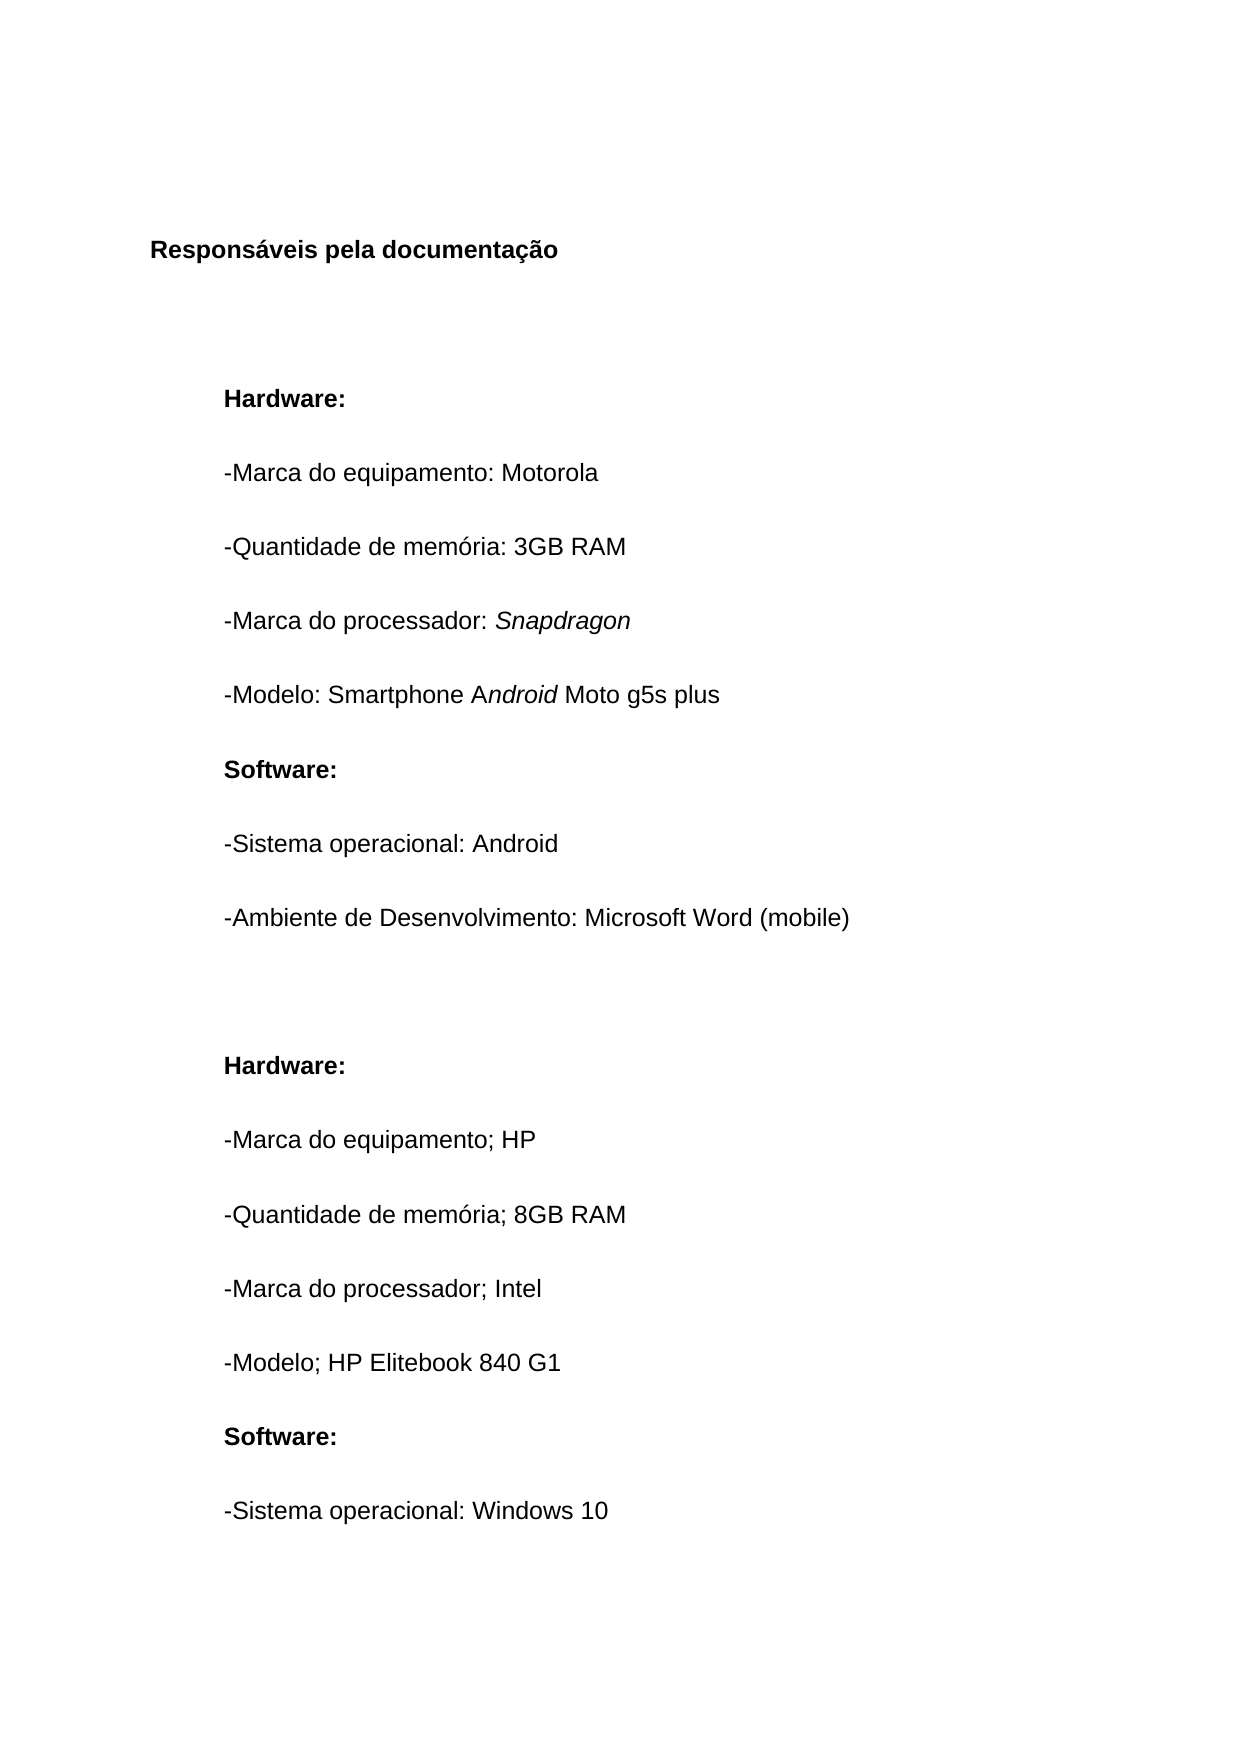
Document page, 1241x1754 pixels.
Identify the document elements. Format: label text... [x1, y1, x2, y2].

text -Marca do equipamento: Motorola [150, 458, 1090, 487]
text -Sistema operacional: Android [150, 829, 1090, 857]
text Software: [150, 1422, 1090, 1451]
text -Quantidade de memória: 3GB RAM [150, 532, 1090, 561]
text -Marca do processador: Snapdragon [150, 606, 1090, 635]
text Software: [150, 754, 1090, 783]
text -Marca do equipamento; HP [150, 1125, 1090, 1154]
text Hardware: [150, 384, 1090, 412]
text -Marca do processador; Intel [150, 1274, 1090, 1302]
text -Quantidade de memória; 8GB RAM [150, 1199, 1090, 1228]
text -Ambiente de Desenvolvimento: Microsoft Word (mobile) [150, 903, 1090, 932]
text Responsáveis pela documentação [150, 235, 1090, 264]
text -Modelo; HP Elitebook 840 G1 [150, 1348, 1090, 1377]
text -Modelo: Smartphone Android Moto g5s plus [150, 680, 1090, 709]
text -Sistema operacional: Windows 10 [187, 1496, 1090, 1525]
text Hardware: [150, 1051, 1090, 1080]
